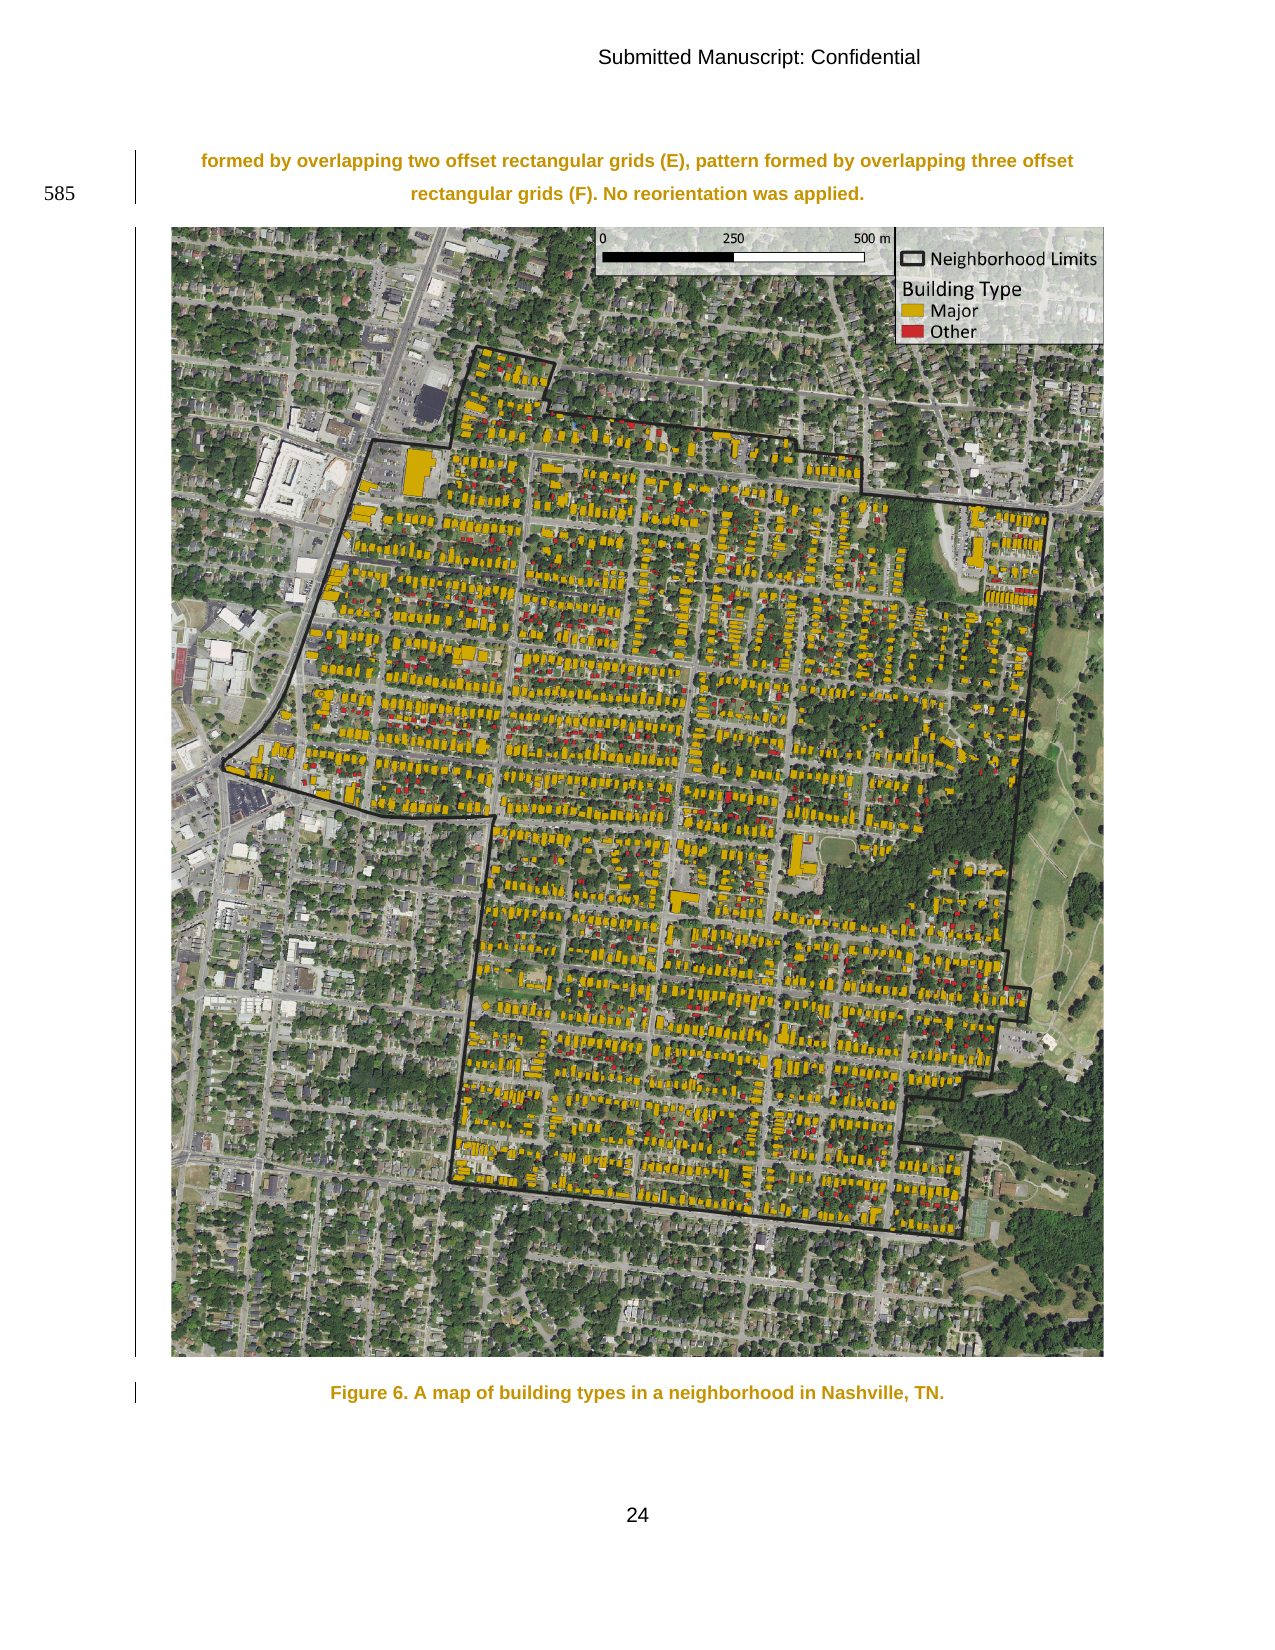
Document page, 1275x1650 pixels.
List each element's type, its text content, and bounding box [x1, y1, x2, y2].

text Figure 6. A map of building types in a neighborhood in Nashville, TN. [150, 1382, 1125, 1403]
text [150, 150, 1125, 204]
picture [171, 227, 1104, 1357]
